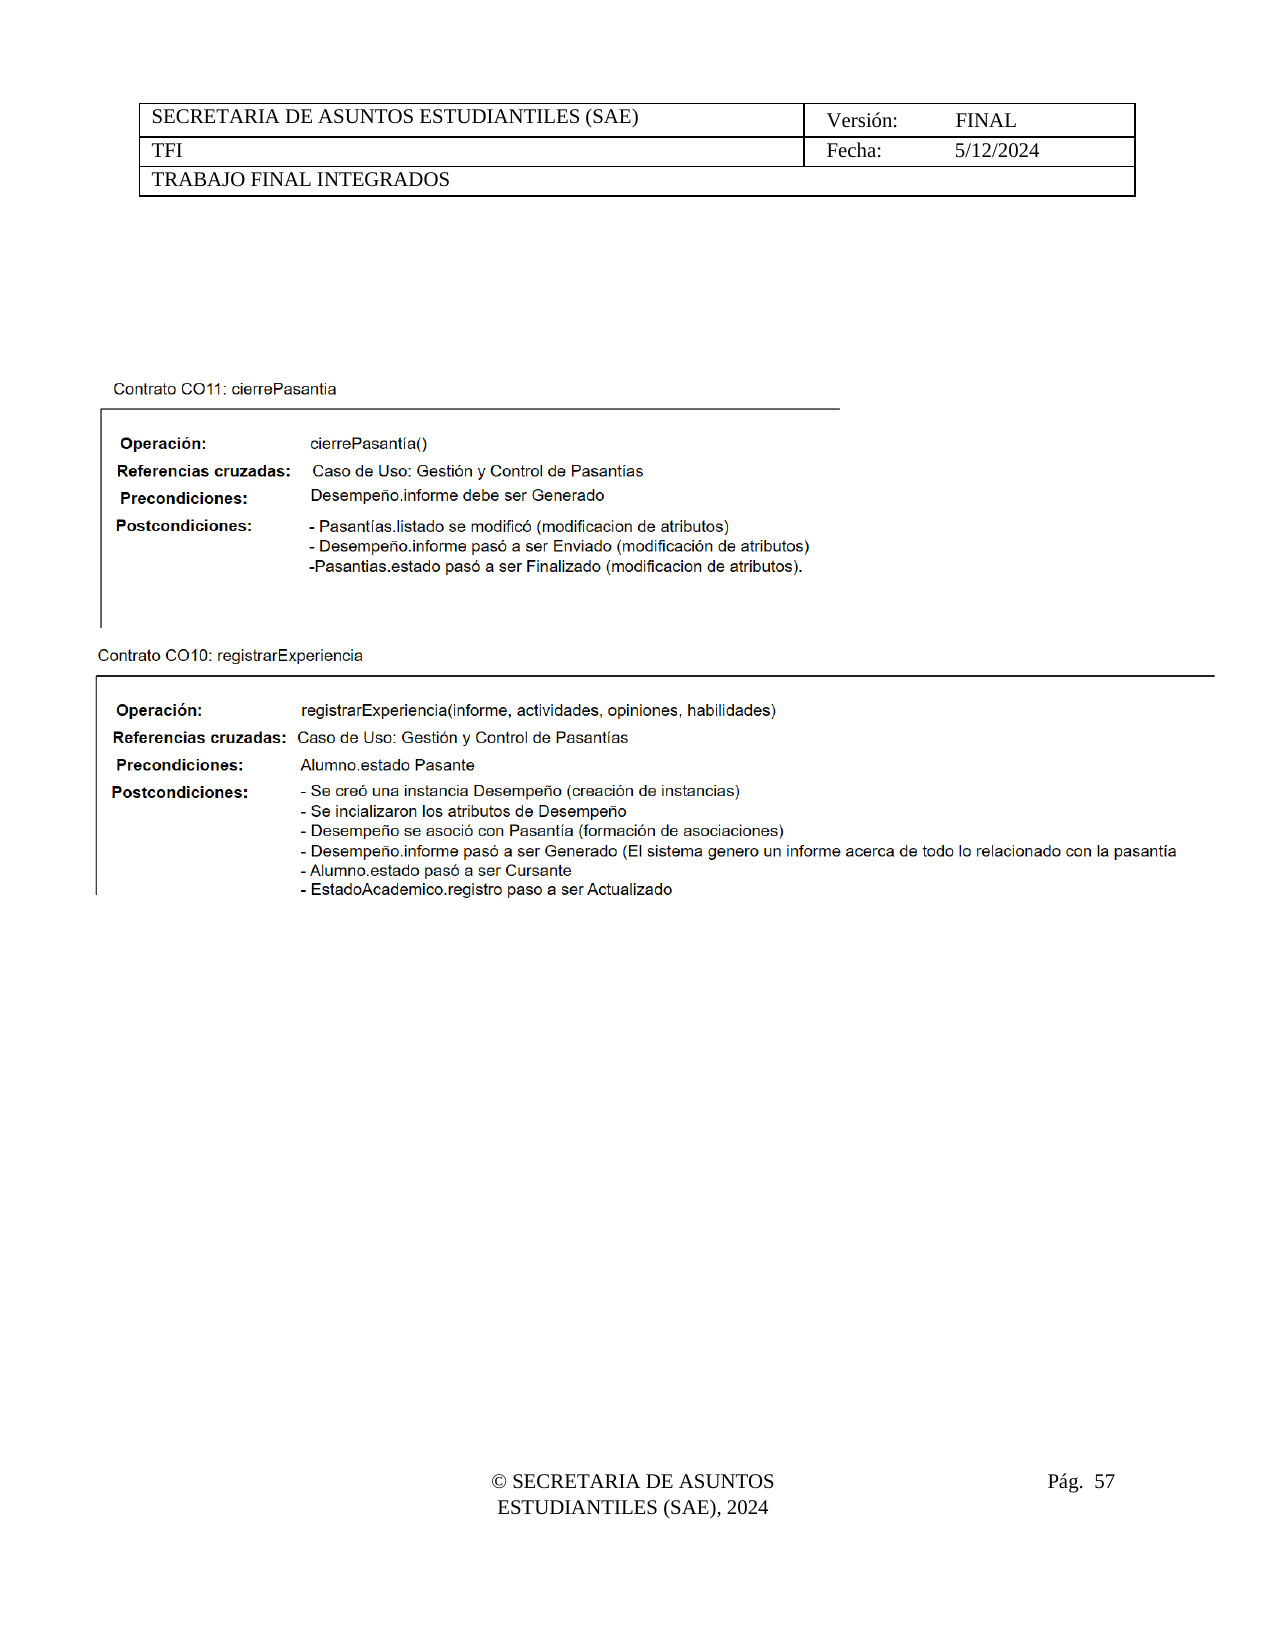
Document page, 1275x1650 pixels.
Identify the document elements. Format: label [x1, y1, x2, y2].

picture [86, 369, 1271, 1001]
